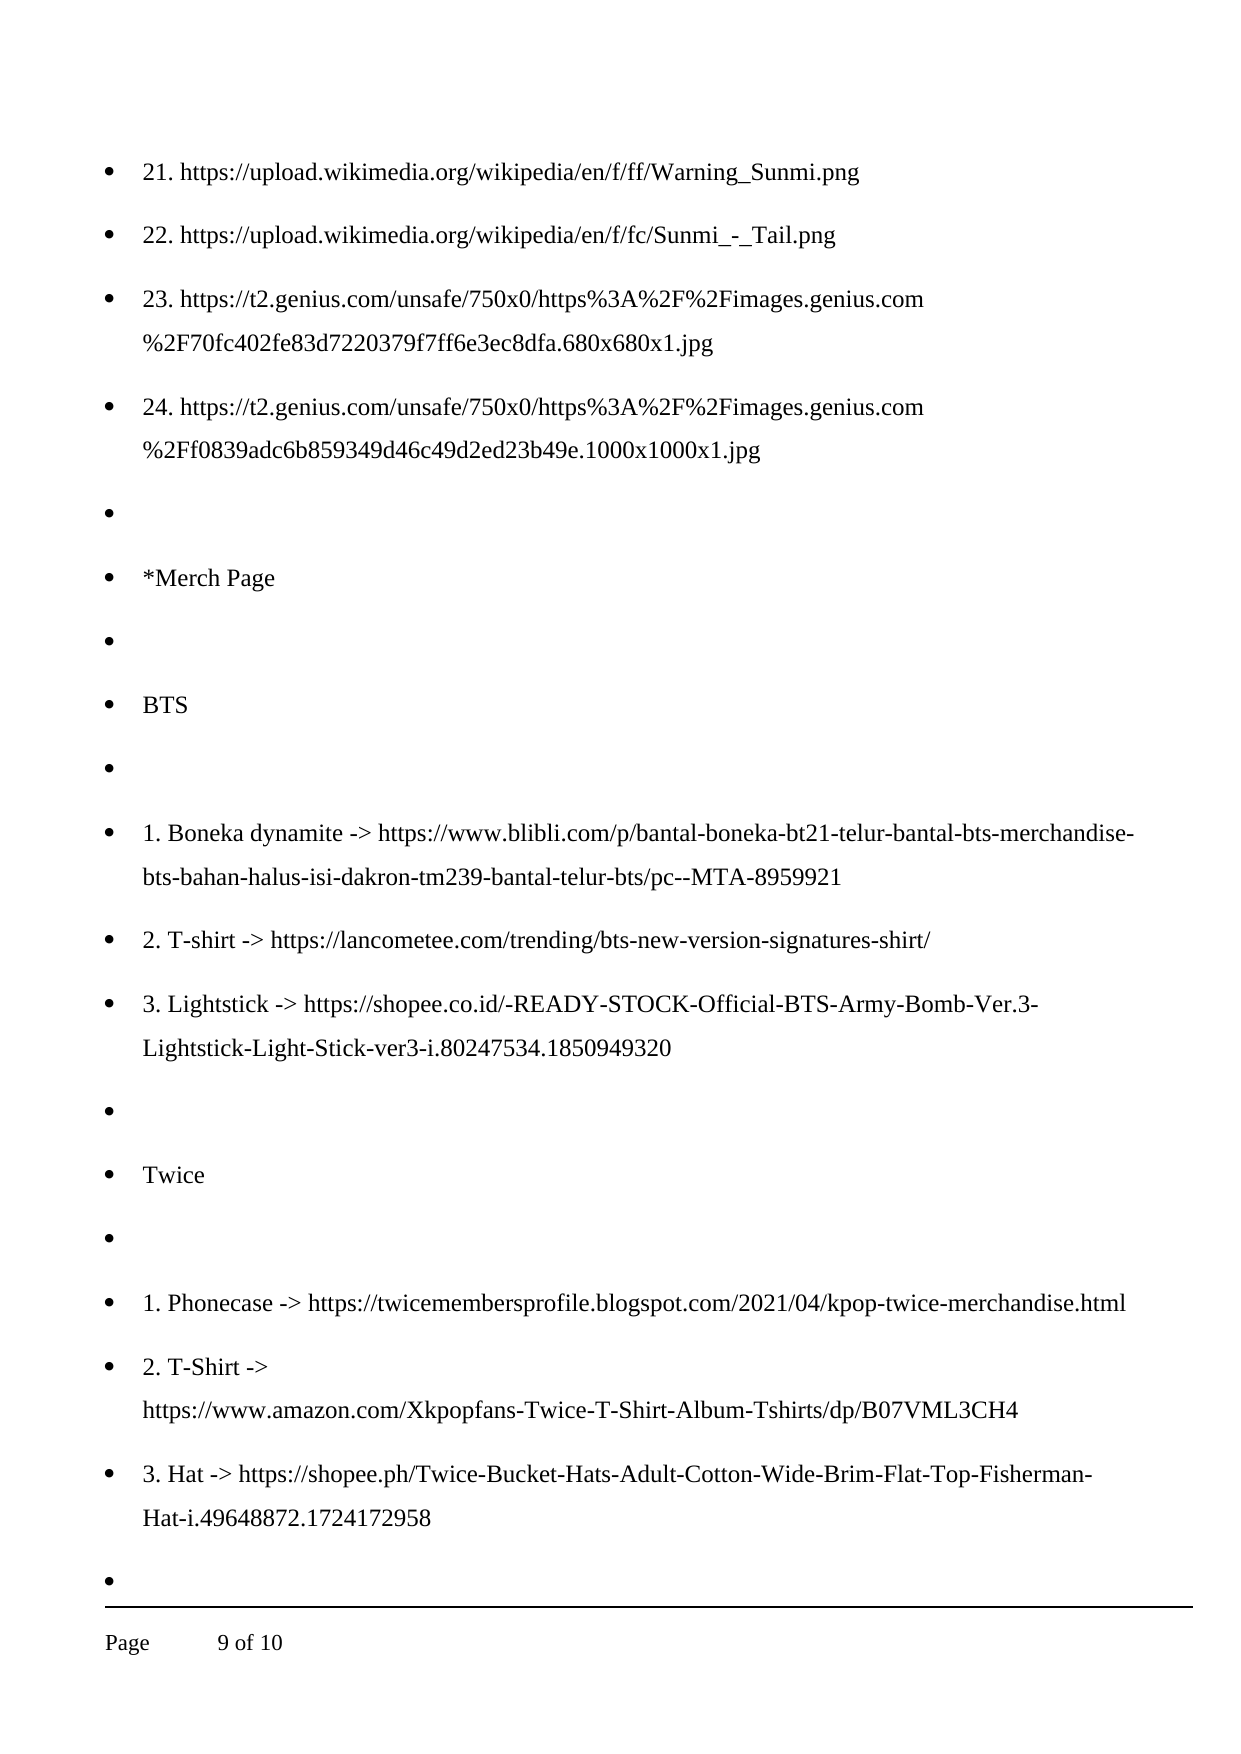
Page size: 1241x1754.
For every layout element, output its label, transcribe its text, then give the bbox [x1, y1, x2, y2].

list 1. Boneka dynamite -> https://www.blibli.com/p/bantal-boneka-bt21-telur-bantal-bts-merchandise-bts-bahan-halus-isi-dakron-tm239-bantal-telur-bts/pc--MTA-8959921 [105, 818, 1135, 890]
list 3. Lightstick -> https://shopee.co.id/-READY-STOCK-Official-BTS-Army-Bomb-Ver.3-Lightstick-Light-Stick-ver3-i.80247534.1850949320 [105, 989, 1135, 1061]
list Twice [105, 1161, 1135, 1189]
list 24. https://t2.genius.com/unsafe/750x0/https%3A%2F%2Fimages.genius.com%2Ff0839adc6b859349d46c49d2ed23b49e.1000x1000x1.jpg [105, 392, 1135, 463]
list 23. https://t2.genius.com/unsafe/750x0/https%3A%2F%2Fimages.genius.com%2F70fc402fe83d7220379f7ff6e3ec8dfa.680x680x1.jpg [105, 284, 1135, 356]
list BTS [105, 691, 1135, 719]
list 2. T-shirt -> https://lancometee.com/trending/bts-new-version-signatures-shirt/ [105, 926, 1135, 954]
list *Merch Page [105, 563, 1135, 591]
list 22. https://upload.wikimedia.org/wikipedia/en/f/fc/Sunmi_-_Tail.png [105, 221, 1135, 249]
list 1. Phonecase -> https://twicemembersprofile.blogspot.com/2021/04/kpop-twice-merchandise.html [105, 1288, 1135, 1317]
list 2. T-Shirt -> https://www.amazon.com/Xkpopfans-Twice-T-Shirt-Album-Tshirts/dp/B07VML3CH4 [105, 1352, 1135, 1424]
list 3. Hat -> https://shopee.ph/Twice-Bucket-Hats-Adult-Cotton-Wide-Brim-Flat-Top-Fisherman-Hat-i.49648872.1724172958 [105, 1459, 1135, 1531]
list 21. https://upload.wikimedia.org/wikipedia/en/f/ff/Warning_Sunmi.png [105, 157, 1135, 185]
